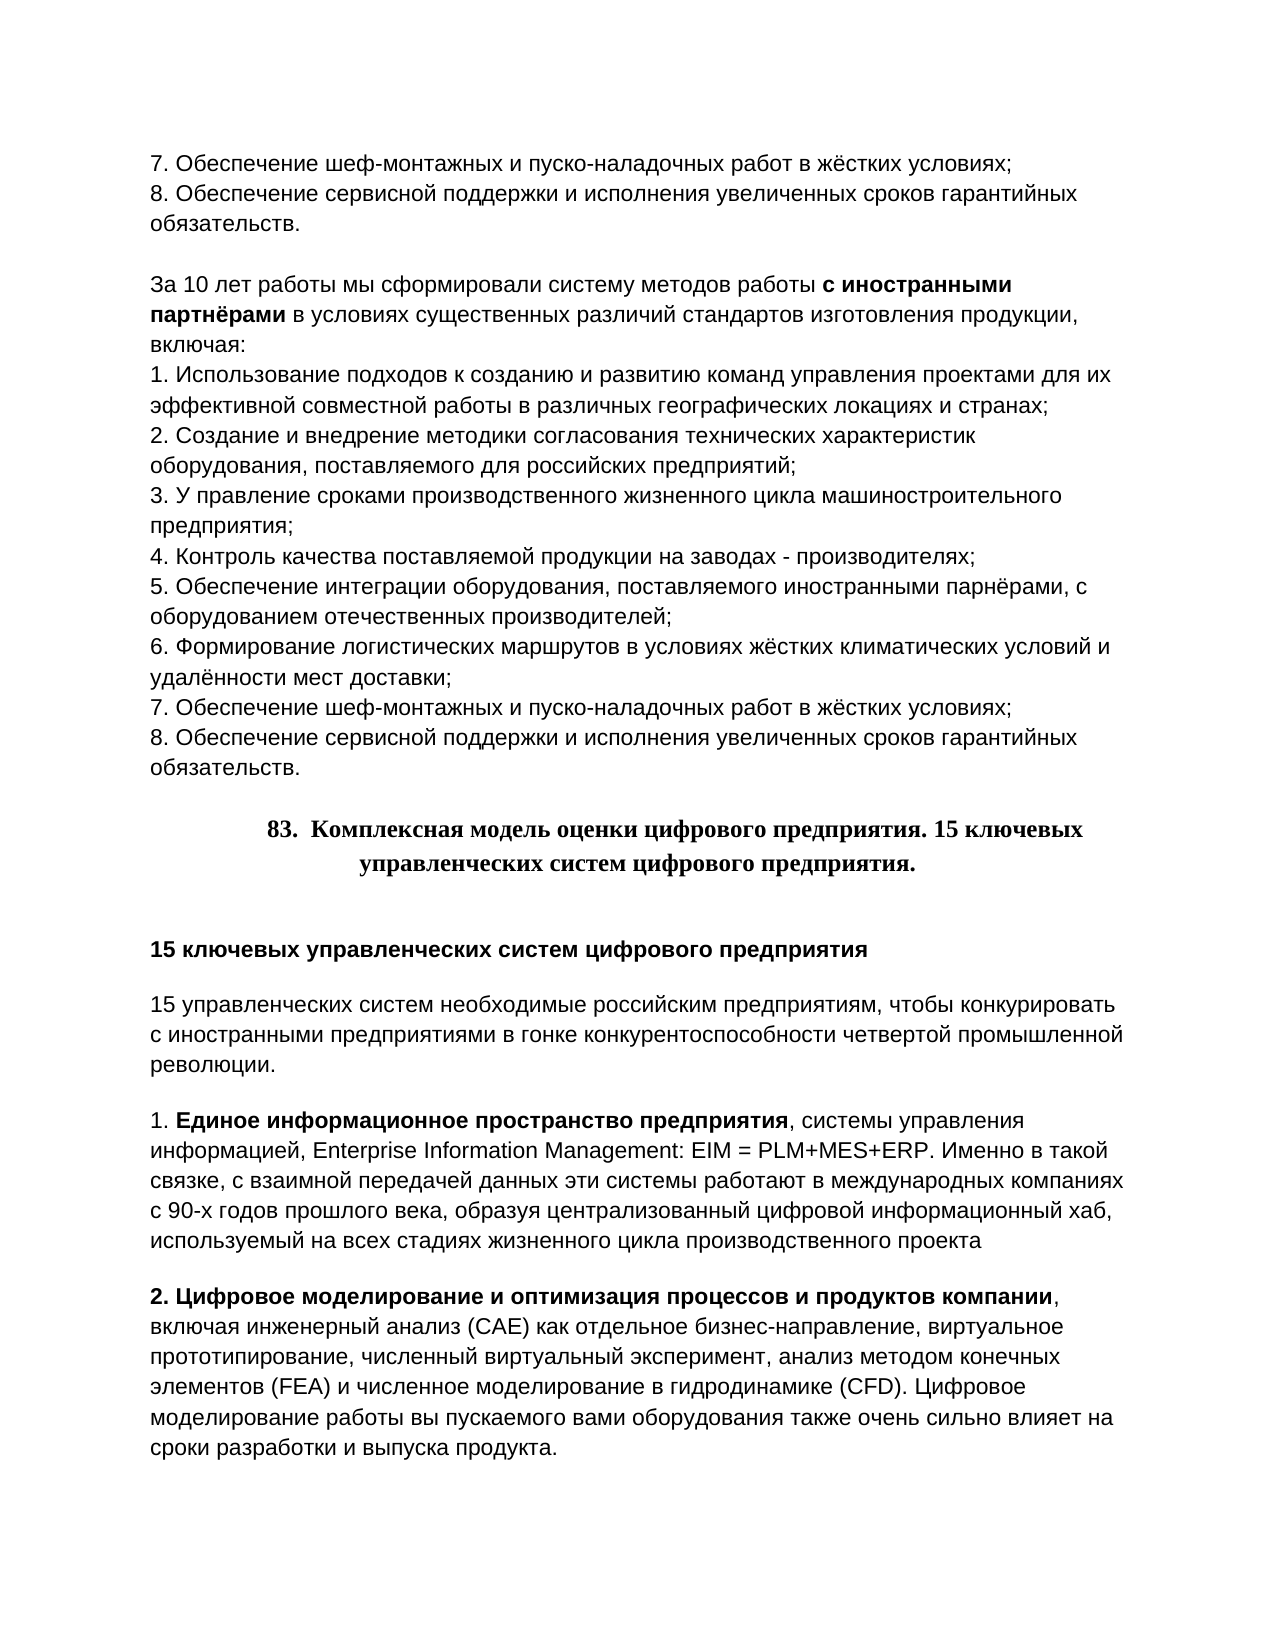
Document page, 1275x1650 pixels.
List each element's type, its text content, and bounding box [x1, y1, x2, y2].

text 1. Использование подходов к созданию и развитию команд управления проектами для их эффективной совместной работы в различных географических локациях и странах; [150, 361, 1125, 418]
text 6. Формирование логистических маршрутов в условиях жёстких климатических условий и удалённости мест доставки; [150, 633, 1125, 690]
text 5. Обеспечение интеграции оборудования, поставляемого иностранными парнёрами, с оборудованием отечественных производителей; [150, 573, 1125, 629]
text 1. Единое информационное пространство предприятия, системы управления информацией, Enterprise Information Management: EIM = PLM+MES+ERP. Именно в такой связке, с взаимной передачей данных эти системы работают в международных компаниях с 90-х годов прошлого века, образуя централизованный цифровой информационный хаб, используемый на всех стадиях жизненного цикла производственного проекта [150, 1107, 1125, 1254]
text 2. Создание и внедрение методики согласования технических характеристик оборудования, поставляемого для российских предприятий; [150, 422, 1125, 478]
text 15 управленческих систем необходимые российским предприятиям, чтобы конкурировать с иностранными предприятиями в гонке конкурентоспособности четвертой промышленной революции. [150, 991, 1125, 1078]
text 15 ключевых управленческих систем цифрового предприятия [150, 936, 1125, 962]
text 3. У правление сроками производственного жизненного цикла машиностроительного предприятия; [150, 482, 1125, 539]
text 2. Цифровое моделирование и оптимизация процессов и продуктов компании, включая инженерный анализ (CAE) как отдельное бизнес-направление, виртуальное прототипирование, численный виртуальный эксперимент, анализ методом конечных элементов (FEA) и численное моделирование в гидродинамике (CFD). Цифровое моделирование работы вы пускаемого вами оборудования также очень сильно влияет на сроки разработки и выпуска продукта. [150, 1283, 1125, 1460]
text 8. Обеспечение сервисной поддержки и исполнения увеличенных сроков гарантийных обязательств. [150, 180, 1125, 237]
text За 10 лет работы мы сформировали систему методов работы с иностранными партнёрами в условиях существенных различий стандартов изготовления продукции, включая: [150, 271, 1125, 358]
text 8. Обеспечение сервисной поддержки и исполнения увеличенных сроков гарантийных обязательств. [150, 724, 1125, 781]
text 7. Обеспечение шеф-монтажных и пуско-наладочных работ в жёстких условиях; [150, 150, 1125, 176]
text 4. Контроль качества поставляемой продукции на заводах - производителях; [150, 543, 1125, 569]
subtitle 83. Комплексная модель оценки цифрового предприятия. 15 ключевых управленческих систем цифрового предприятия. [150, 814, 1125, 876]
text 7. Обеспечение шеф-монтажных и пуско-наладочных работ в жёстких условиях; [150, 694, 1125, 720]
